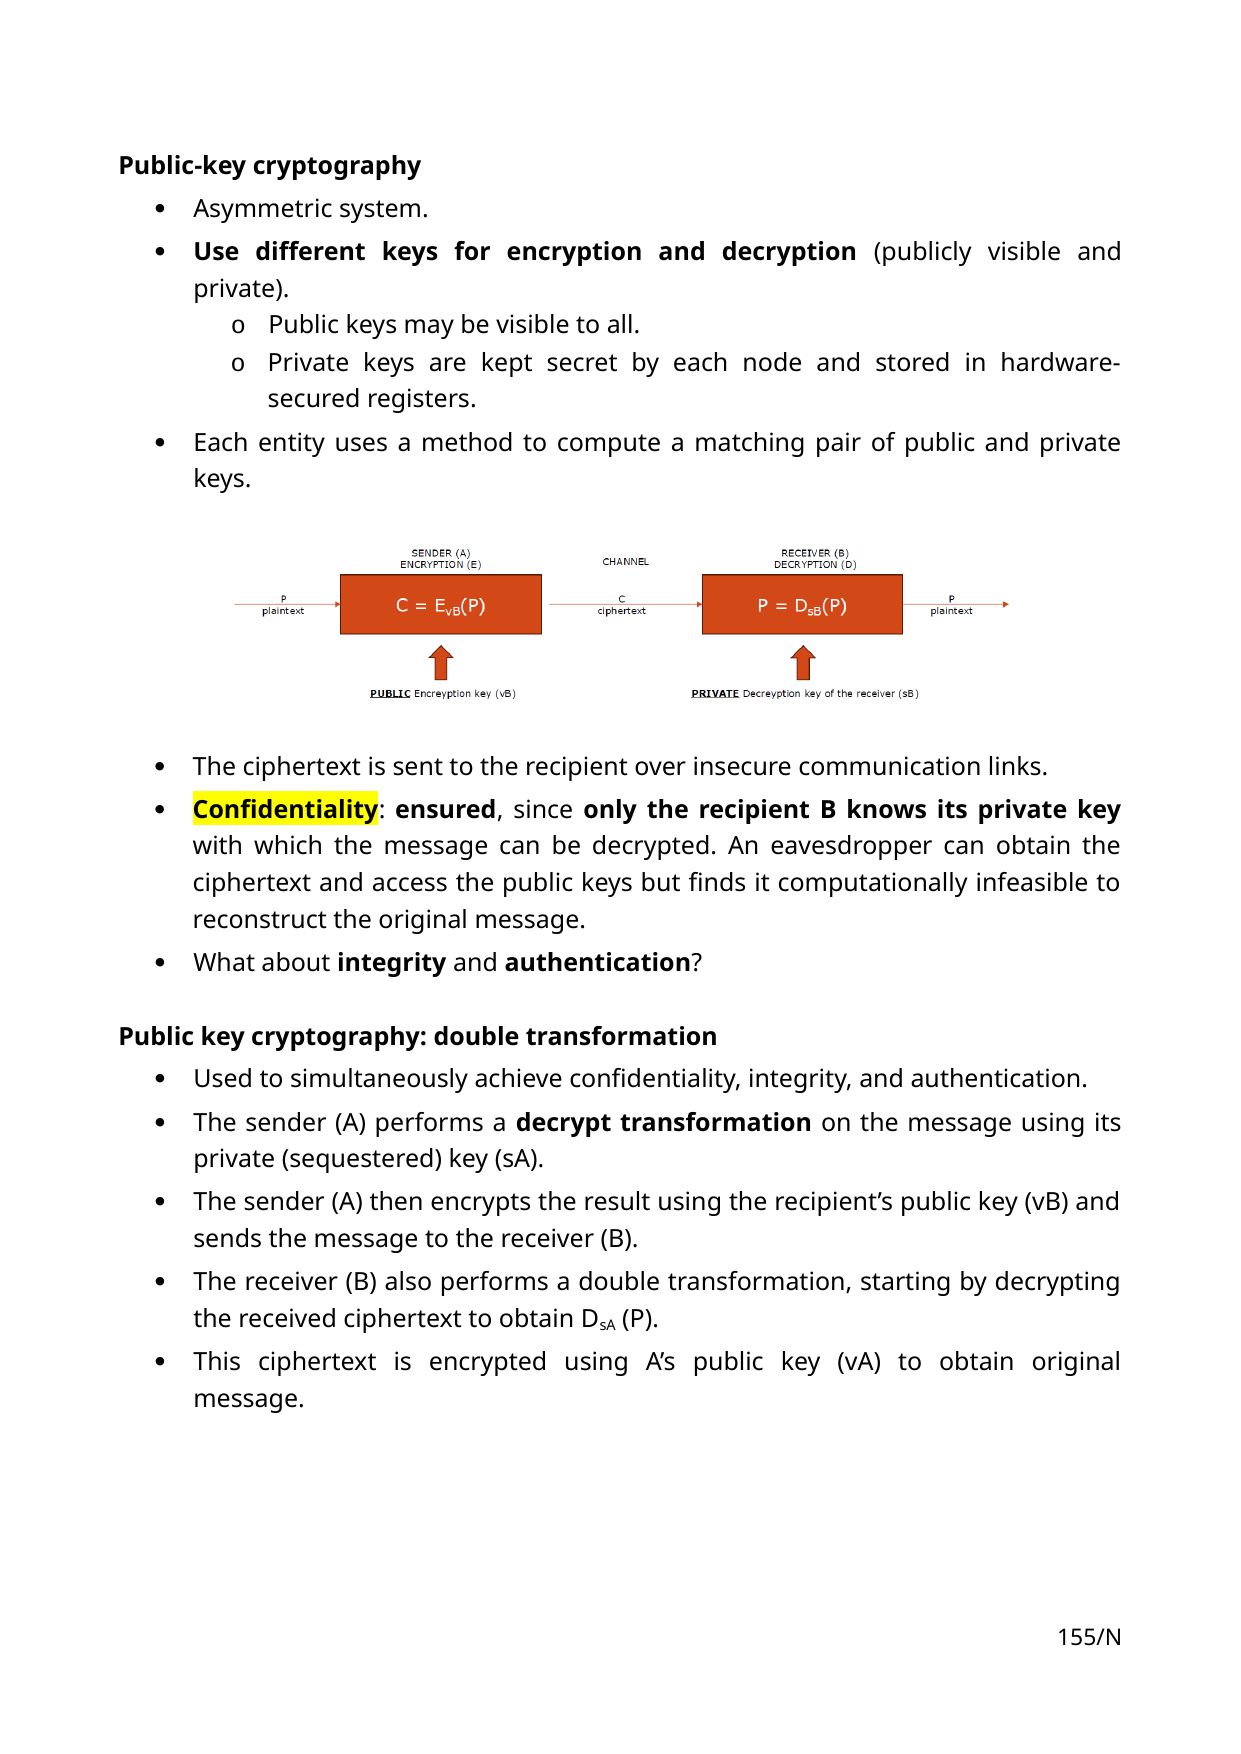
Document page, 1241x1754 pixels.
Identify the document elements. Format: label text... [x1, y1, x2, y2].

list What about integrity and authentication? [156, 944, 1122, 979]
list The sender (A) then encrypts the result using the recipient’s public key (vB) and sends the message to the receiver (B). [156, 1184, 1122, 1255]
list Confidentiality: ensured, since only the recipient B knows its private key with which the message can be decrypted. An eavesdropper can obtain the ciphertext and access the public keys but finds it computationally infeasible to reconstruct the original message. [155, 791, 1122, 936]
picture [219, 534, 1021, 710]
list Public keys may be visible to all. [231, 307, 1122, 341]
list Asymmetric system. [156, 191, 1122, 225]
list Each entity uses a method to compute a matching pair of public and private keys. [156, 424, 1122, 495]
list Private keys are kept secret by each node and stored in hardware-secured registers. [230, 344, 1122, 415]
list This ciphertext is encrypted using A’s public key (vA) to obtain original message. [156, 1343, 1122, 1414]
list Use different keys for encryption and decryption (publicly visible and private). [156, 234, 1122, 304]
text Public-key cryptography [118, 148, 1122, 182]
text Public key cryptography: double transformation [118, 1018, 1122, 1052]
list The sender (A) performs a decrypt transformation on the message using its private (sequestered) key (sA). [156, 1104, 1122, 1175]
list The receiver (B) also performs a double transformation, starting by decrypting the received ciphertext to obtain DsA (P). [156, 1264, 1122, 1334]
list Used to simultaneously achieve confidentiality, integrity, and authentication. [156, 1061, 1122, 1095]
list The ciphertext is sent to the recipient over insecure communication links. [155, 748, 1122, 782]
